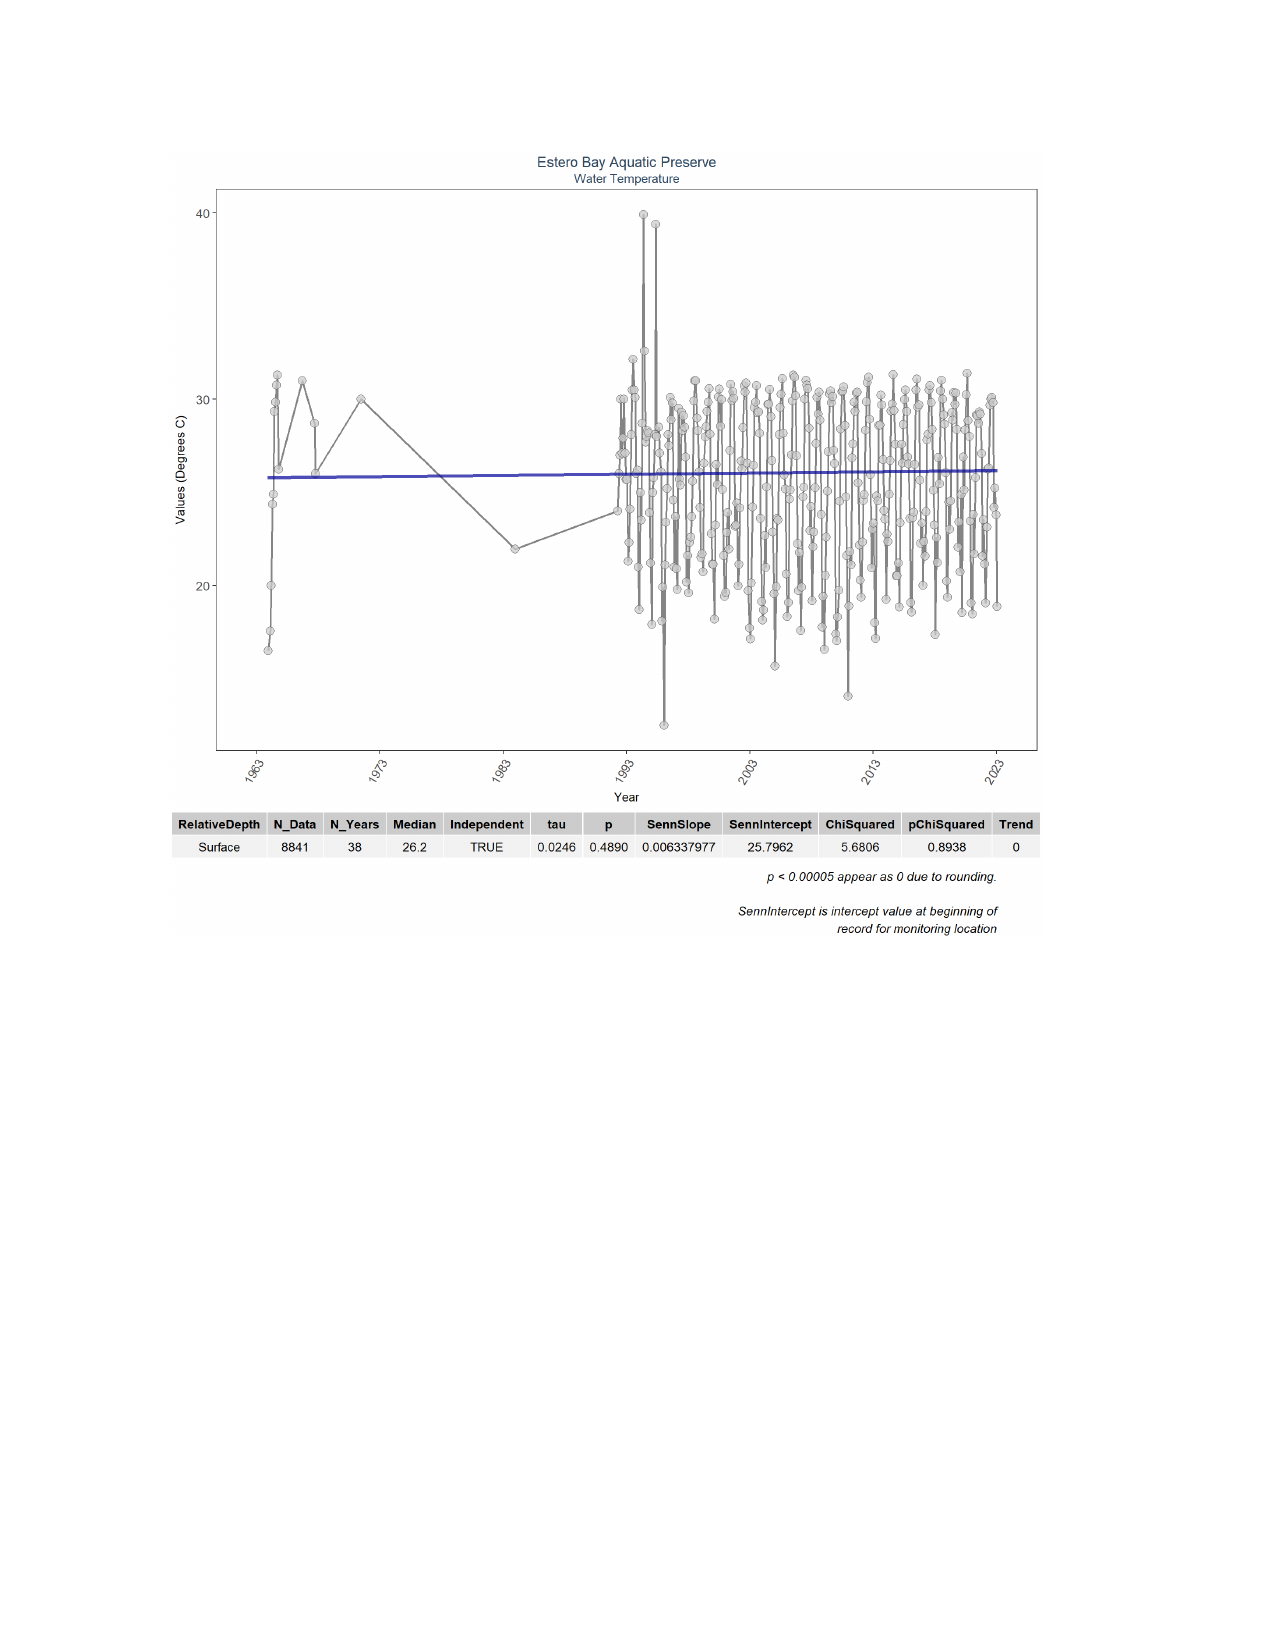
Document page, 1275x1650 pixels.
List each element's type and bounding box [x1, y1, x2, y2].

picture [168, 150, 1044, 938]
